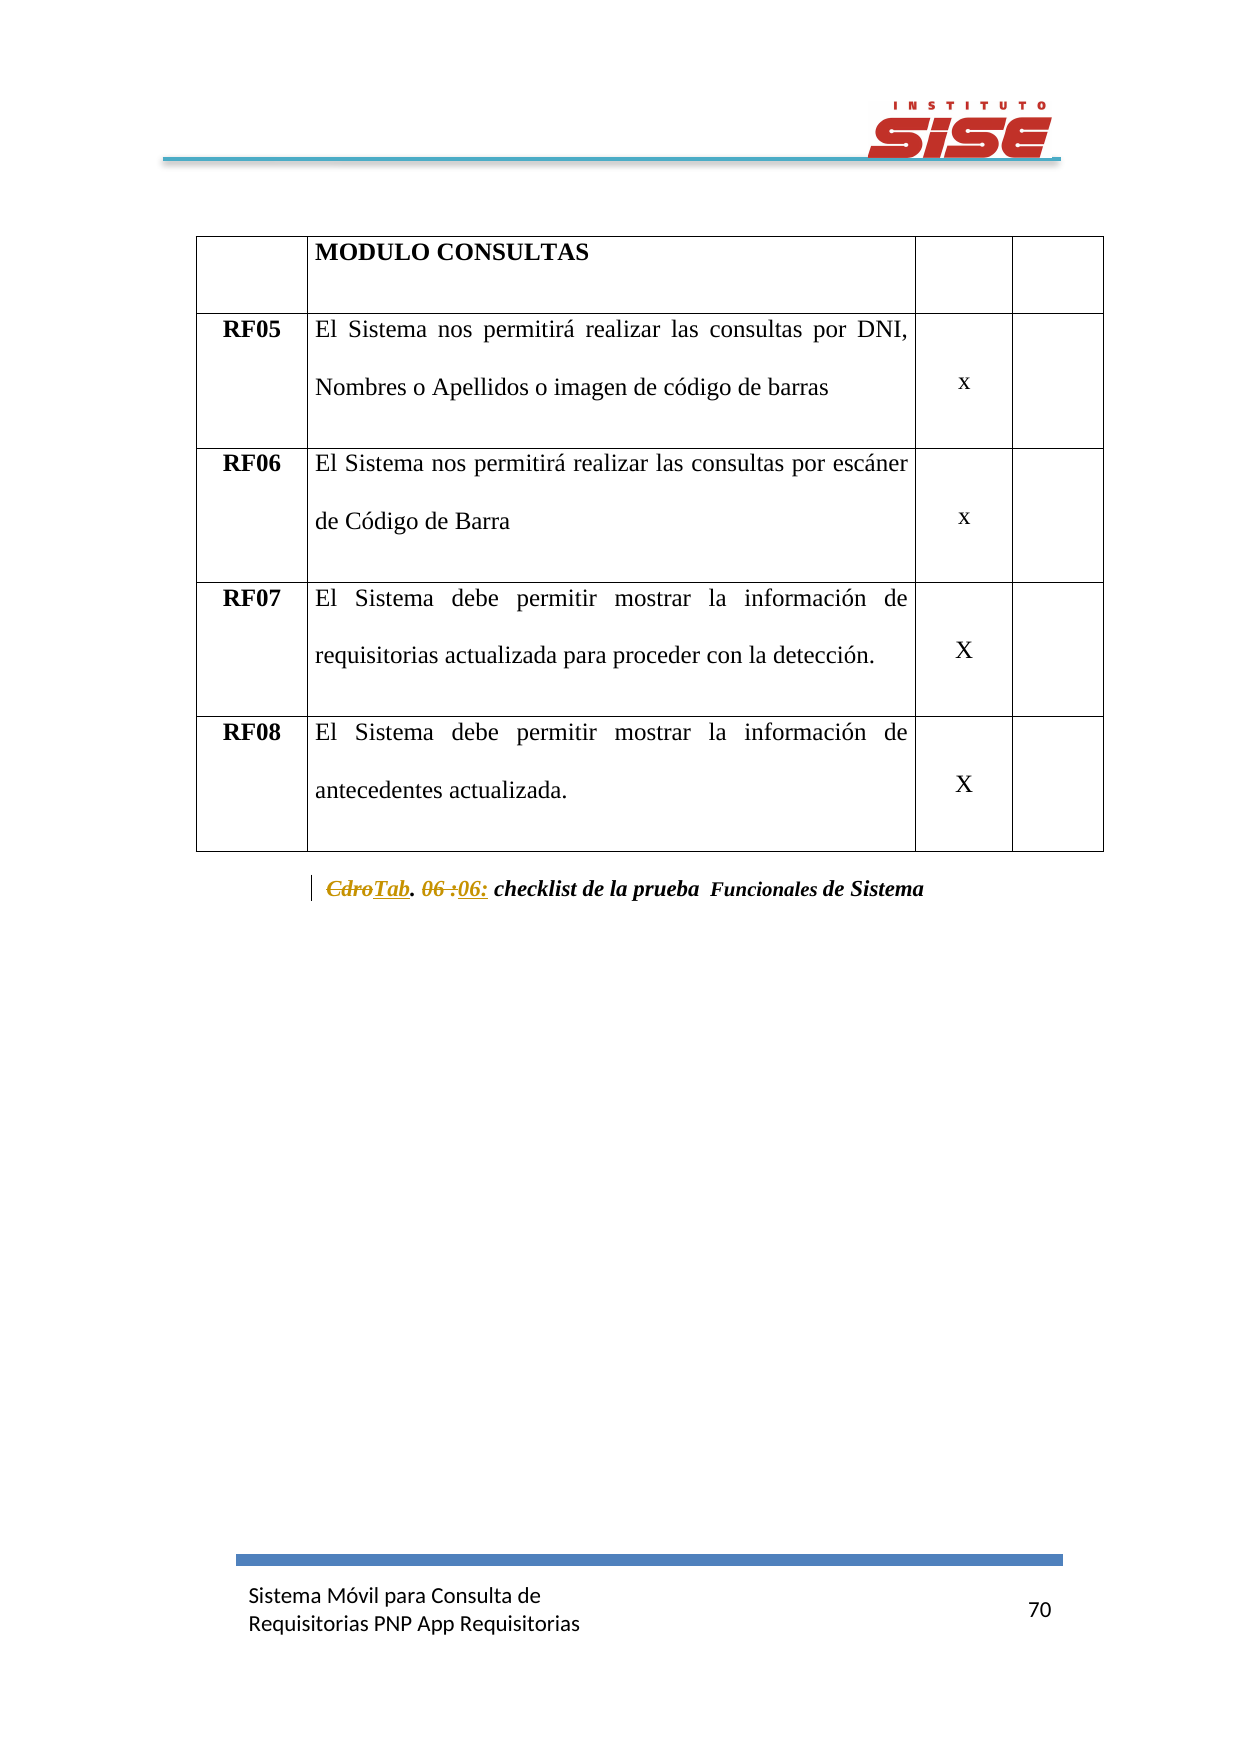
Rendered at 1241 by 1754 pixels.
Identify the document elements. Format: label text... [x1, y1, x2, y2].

table_cell RF07 [197, 583, 307, 716]
table_cell [1013, 314, 1103, 447]
table_cell X [916, 583, 1012, 716]
table_cell [1013, 449, 1103, 582]
table_cell [1013, 237, 1103, 313]
table_cell [916, 237, 1012, 313]
table_cell [1013, 717, 1103, 851]
picture [867, 101, 1052, 158]
table_cell El Sistema nos permitirá realizar las consultas por DNI, Nombres o Apellidos o imagen de código de barras [308, 314, 915, 447]
table_cell RF06 [197, 449, 307, 582]
table_cell RF08 [197, 717, 307, 851]
table_cell x [916, 314, 1012, 447]
table_cell x [916, 449, 1012, 582]
table_cell El Sistema nos permitirá realizar las consultas por escáner de Código de Barra [308, 449, 915, 582]
table_cell X [916, 717, 1012, 851]
table_cell MODULO CONSULTAS [308, 237, 915, 313]
table_cell [197, 237, 307, 313]
table_cell El Sistema debe permitir mostrar la información de requisitorias actualizada para proceder con la detección. [308, 583, 915, 716]
table_cell [1013, 583, 1103, 716]
table_cell El Sistema debe permitir mostrar la información de antecedentes actualizada. [308, 717, 915, 851]
table_cell RF05 [197, 314, 307, 447]
